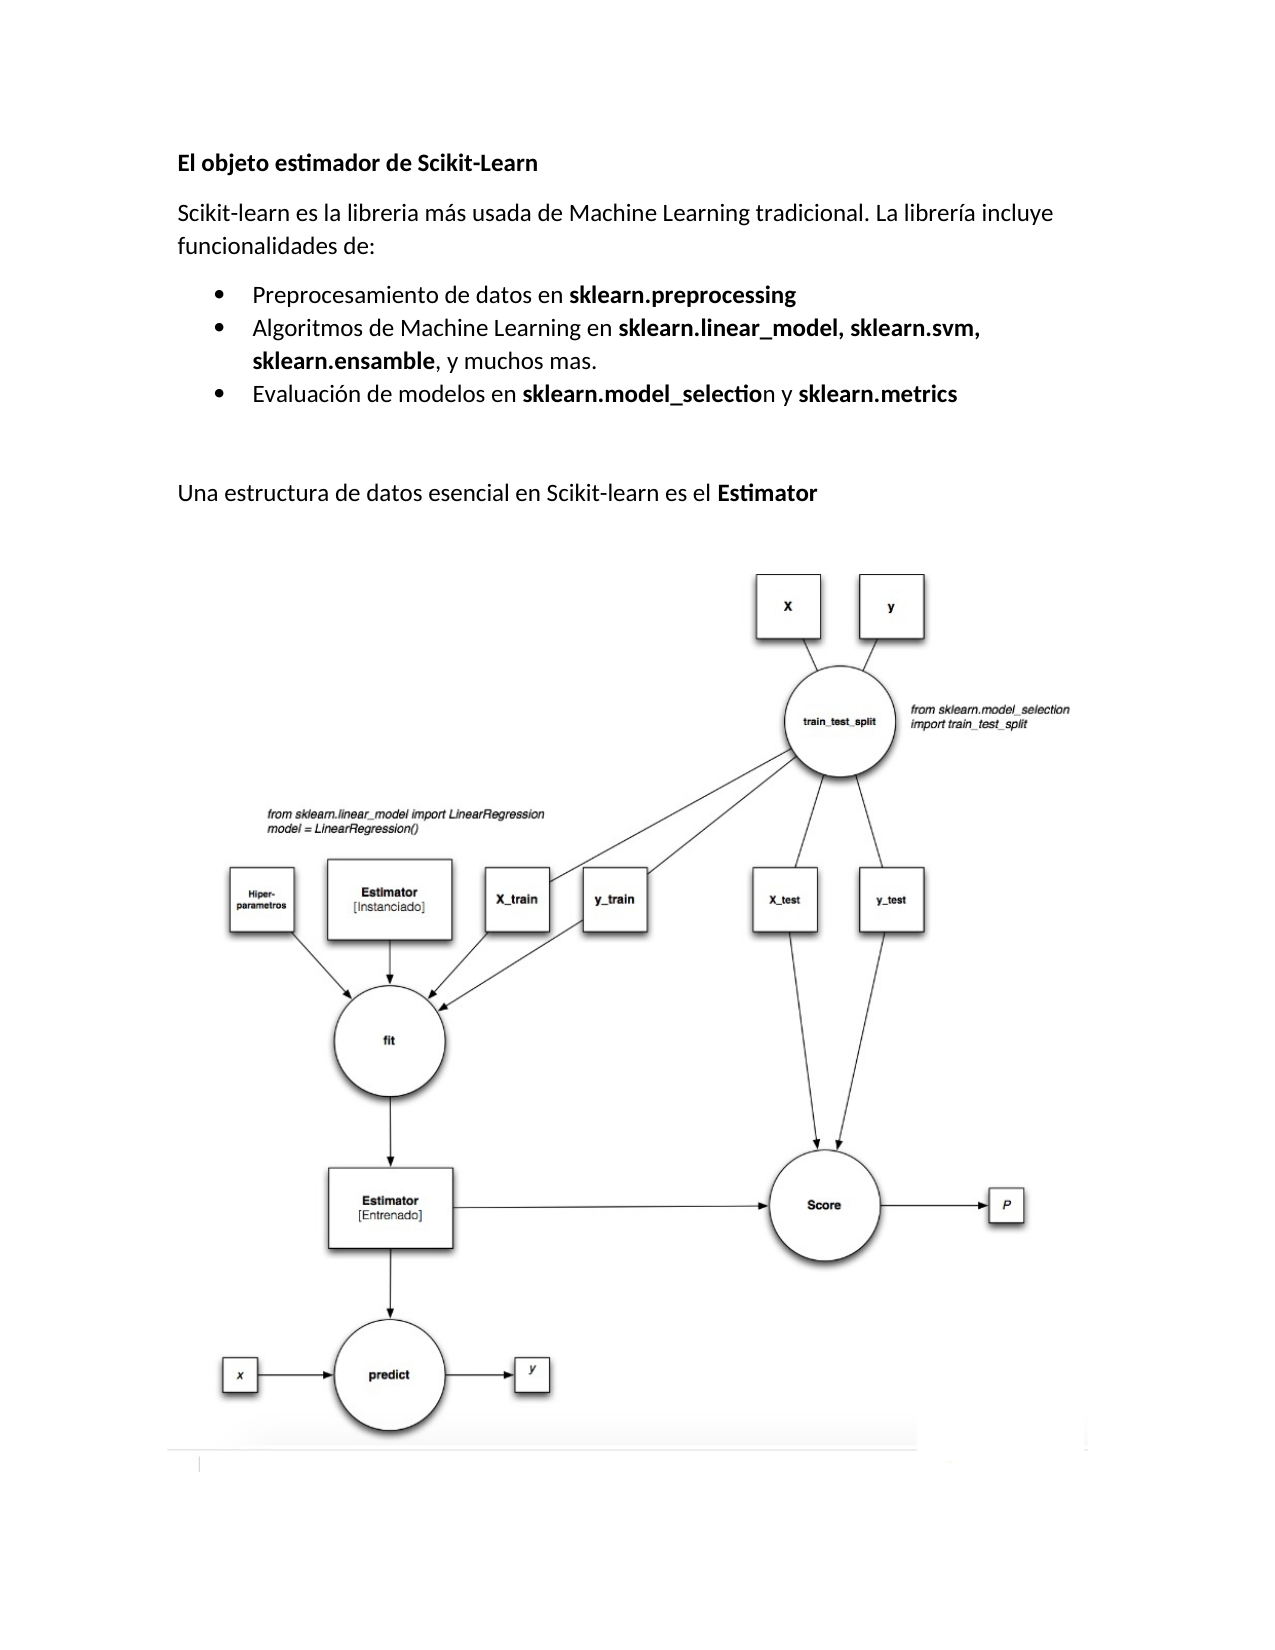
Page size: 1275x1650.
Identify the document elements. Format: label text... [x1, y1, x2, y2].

picture [167, 574, 1088, 1472]
text Una estructura de datos esencial en Scikit-learn es el Estimator [177, 478, 1098, 508]
list Evaluación de modelos en sklearn.model_selection y sklearn.metrics [215, 378, 1098, 409]
text Scikit-learn es la libreria más usada de Machine Learning tradicional. La librería incluye funcionalidades de: [177, 197, 1098, 261]
list Algoritmos de Machine Learning en sklearn.linear_model, sklearn.svm, sklearn.ensamble, y muchos mas. [215, 313, 1098, 376]
text El objeto estimador de Scikit-Learn [177, 148, 1098, 178]
list Preprocesamiento de datos en sklearn.preprocessing [215, 280, 1098, 310]
